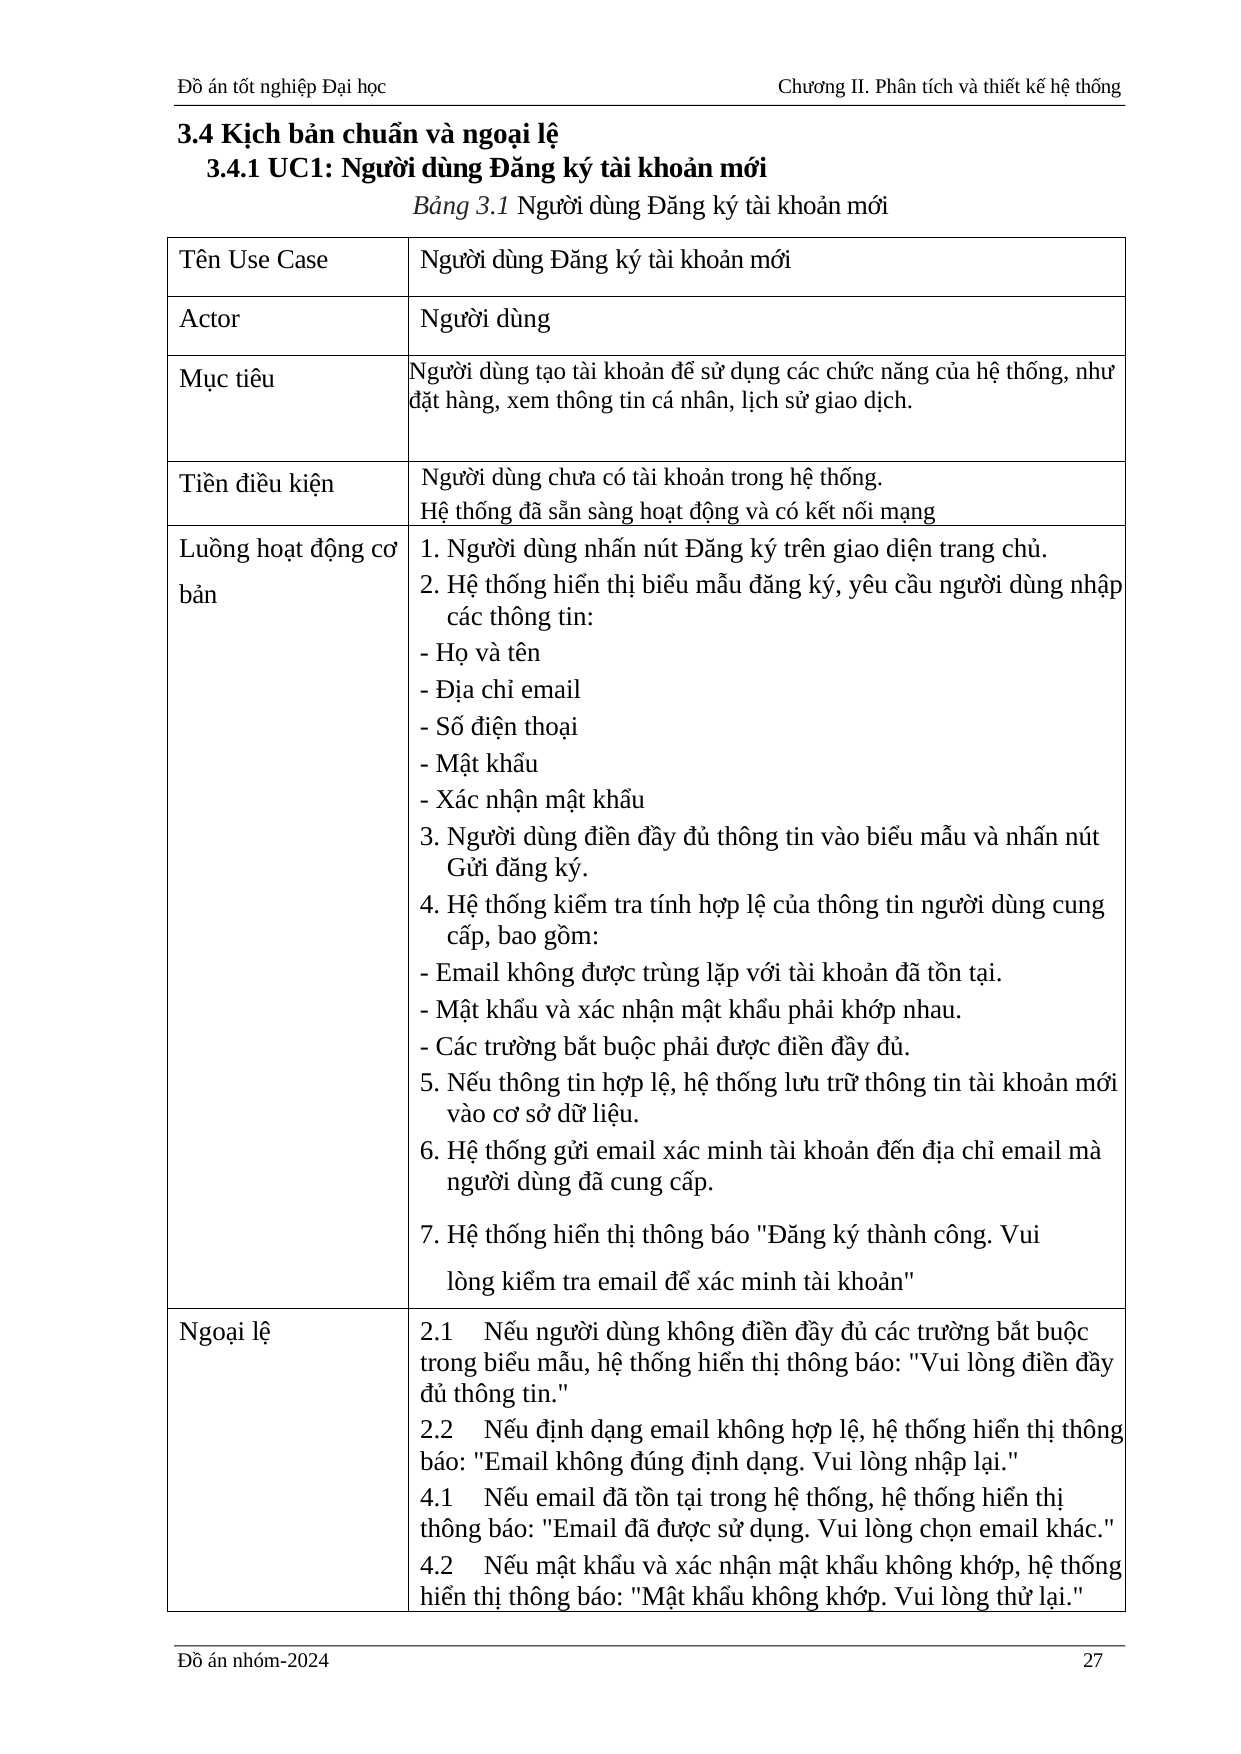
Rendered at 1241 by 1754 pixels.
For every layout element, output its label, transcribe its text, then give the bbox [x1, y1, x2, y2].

subtitle Kịch bản chuẩn và ngoại lệ [177, 117, 1136, 150]
subtitle UC1: Người dùng Đăng ký tài khoản mới [206, 150, 1136, 184]
table_cell Người dùng chưa có tài khoản trong hệ thống. Hệ thống đã sẵn sàng hoạt động và có kết nối mạng [409, 462, 1125, 525]
table_cell Người dùng nhấn nút Đăng ký trên giao diện trang chủ. Hệ thống hiển thị biểu mẫu đăng ký, yêu cầu người dùng nhập các thông tin: - Họ và tên - Địa chỉ email - Số điện thoại - Mật khẩu - Xác nhận mật khẩu Người dùng điền đầy đủ thông tin vào biểu mẫu và nhấn nút Gửi đăng ký. Hệ thống kiểm tra tính hợp lệ của thông tin người dùng cung cấp, bao gồm: - Email không được trùng lặp với tài khoản đã tồn tại. - Mật khẩu và xác nhận mật khẩu phải khớp nhau. - Các trường bắt buộc phải được điền đầy đủ. Nếu thông tin hợp lệ, hệ thống lưu trữ thông tin tài khoản mới vào cơ sở dữ liệu. Hệ thống gửi email xác minh tài khoản đến địa chỉ email mà người dùng đã cung cấp. Hệ thống hiển thị thông báo "Đăng ký thành công. Vui lòng kiểm tra email để xác minh tài khoản" [409, 526, 1125, 1308]
text Bảng 3.1 Người dùng Đăng ký tài khoản mới [165, 189, 1136, 221]
table_cell Người dùng tạo tài khoản để sử dụng các chức năng của hệ thống, như đặt hàng, xem thông tin cá nhân, lịch sử giao dịch. [409, 356, 1125, 461]
table_cell Người dùng [409, 297, 1125, 355]
table_cell Ngoại lệ [168, 1309, 408, 1611]
table_header Người dùng Đăng ký tài khoản mới [409, 238, 1125, 296]
table_cell Luồng hoạt động cơ bản [168, 526, 408, 1308]
table_header Tên Use Case [168, 238, 408, 296]
table_cell Actor [168, 297, 408, 355]
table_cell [409, 1309, 1125, 1611]
table_cell Tiền điều kiện [168, 462, 408, 525]
table_cell Mục tiêu [168, 356, 408, 461]
